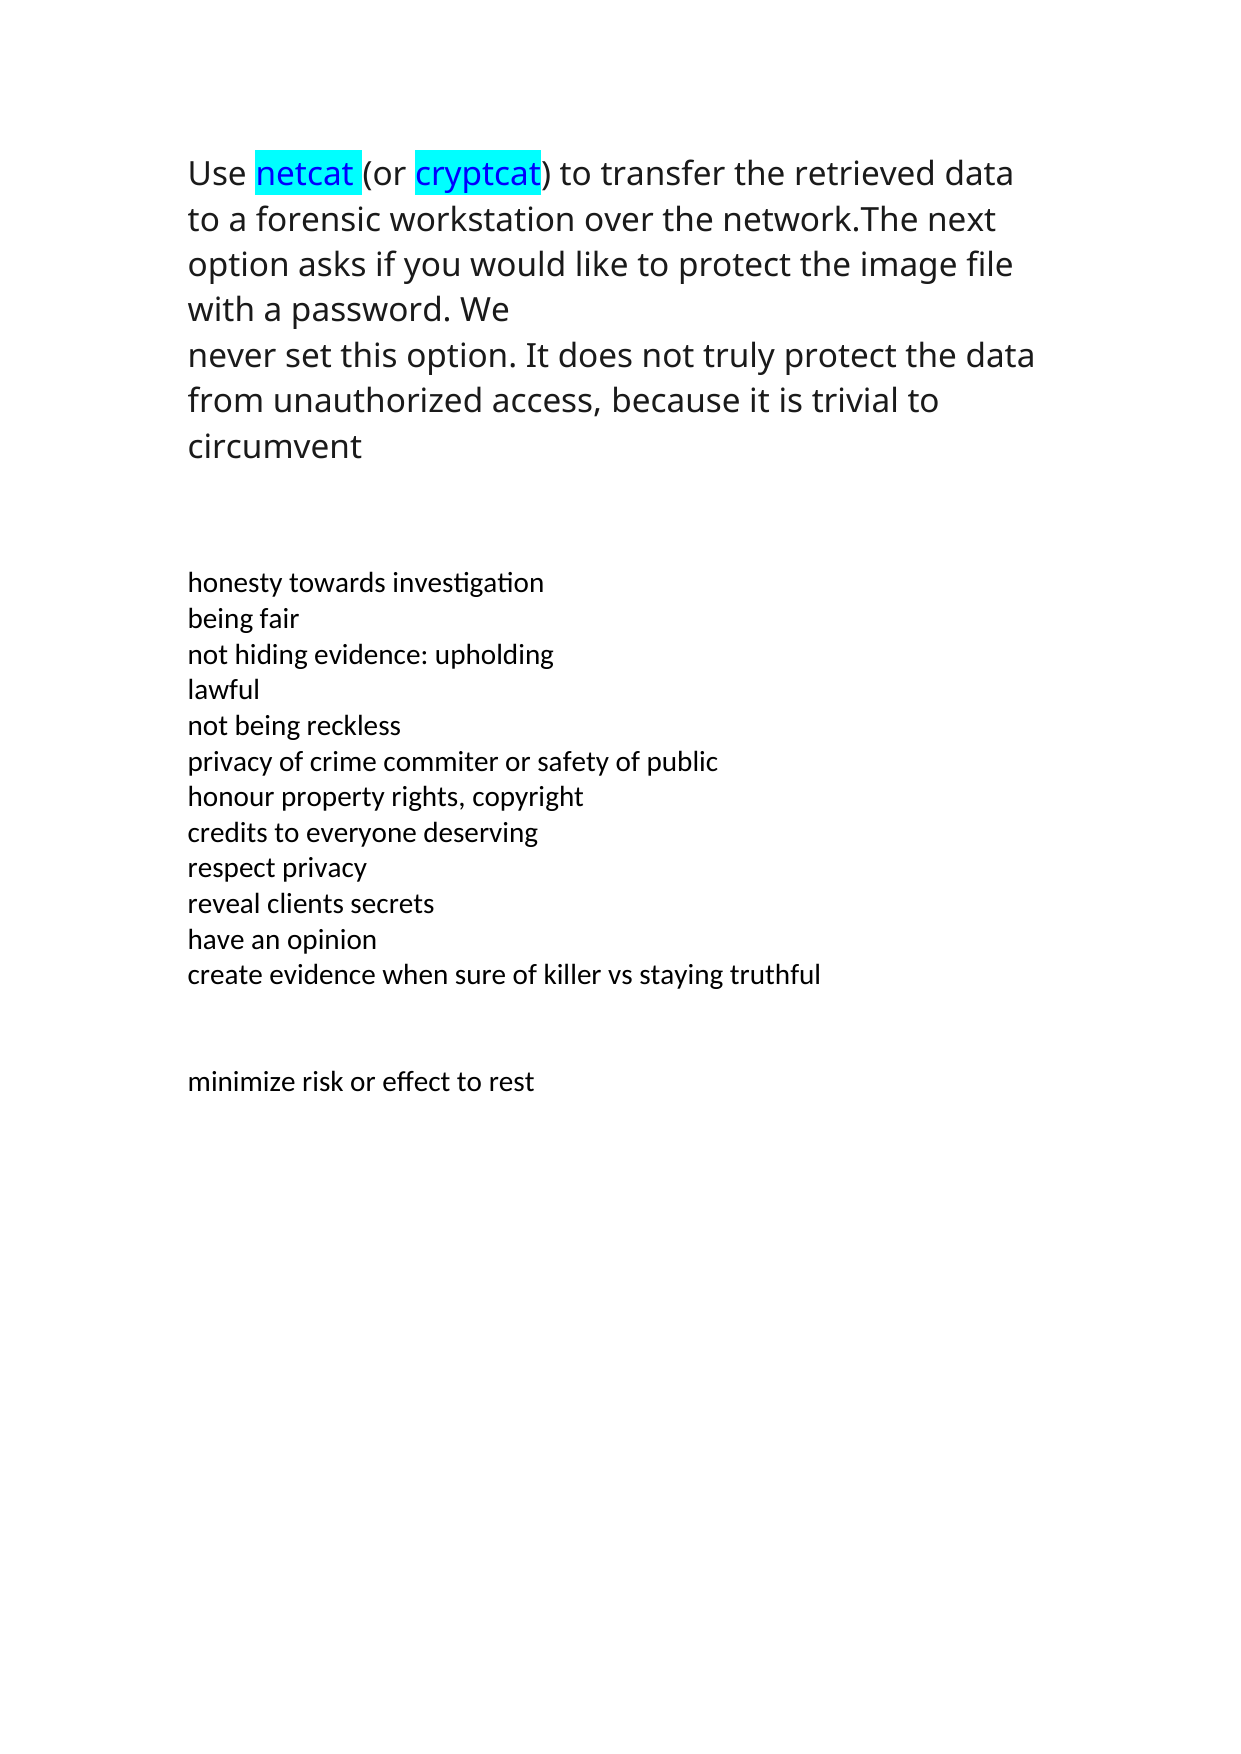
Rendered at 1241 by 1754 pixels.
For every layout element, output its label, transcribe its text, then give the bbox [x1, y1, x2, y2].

text have an opinion [187, 921, 1053, 956]
text create evidence when sure of killer vs staying truthful [187, 956, 1053, 992]
text minimize risk or effect to rest [187, 1063, 1053, 1099]
text credits to everyone deserving [187, 814, 1053, 849]
text privacy of crime commiter or safety of public [187, 743, 1053, 778]
text never set this option. It does not truly protect the data from unauthorized access, because it is trivial to circumvent [187, 332, 1053, 468]
text lawful [187, 671, 1053, 707]
text reveal clients secrets [187, 885, 1053, 921]
text honesty towards investigation [187, 564, 1053, 600]
text respect privacy [187, 849, 1053, 885]
text being fair [187, 600, 1053, 636]
text not being reckless [187, 707, 1053, 743]
text Use netcat (or cryptcat) to transfer the retrieved data to a forensic workstation over the network.The next option asks if you would like to protect the image file with a password. We [187, 150, 1053, 332]
text honour property rights, copyright [187, 778, 1053, 814]
text not hiding evidence: upholding [187, 636, 1053, 671]
